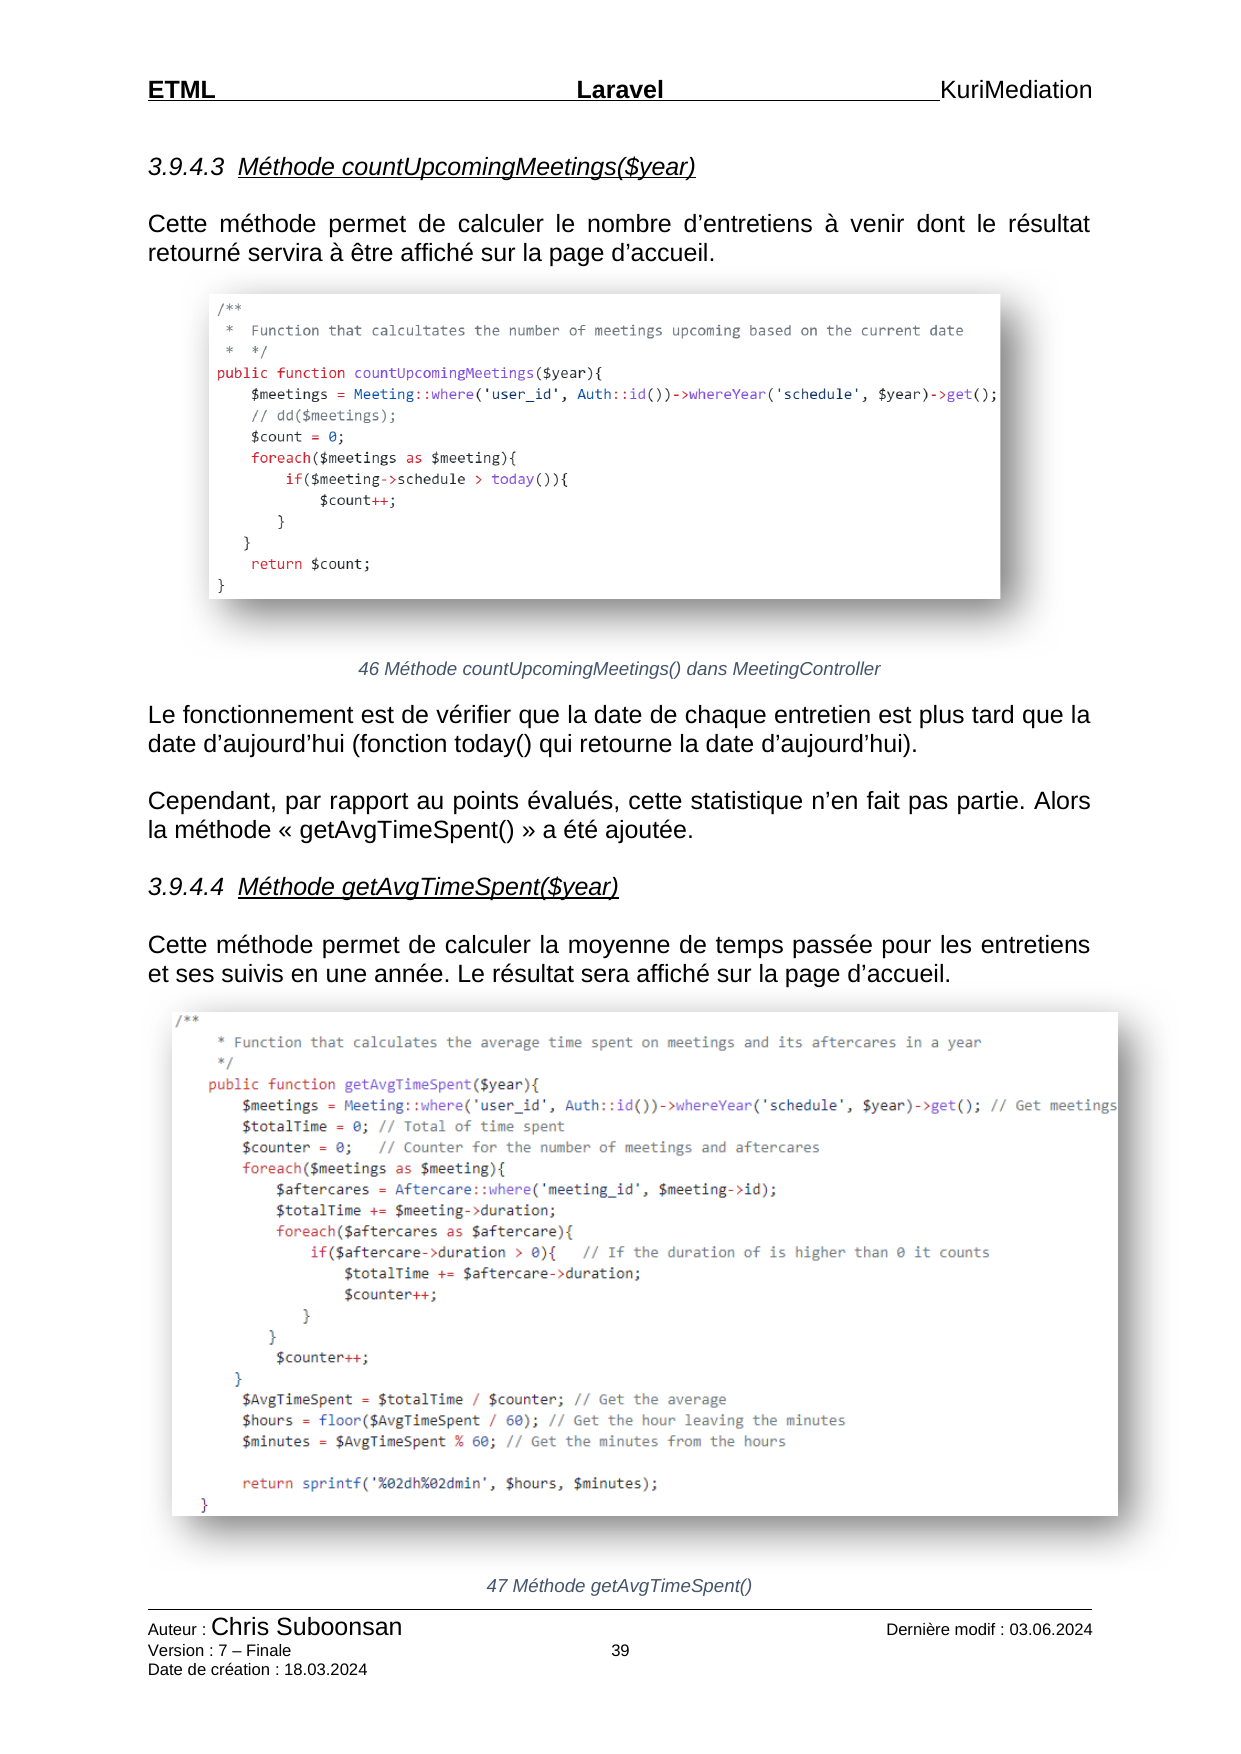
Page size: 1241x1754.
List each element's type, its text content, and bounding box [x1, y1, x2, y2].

text Le fonctionnement est de vérifier que la date de chaque entretien est plus tard que la date d’aujourd’hui (fonction today() qui retourne la date d’aujourd’hui). [148, 700, 1092, 757]
picture [209, 294, 1001, 599]
subtitle Méthode getAvgTimeSpent($year) [148, 872, 1092, 901]
text 47 Méthode getAvgTimeSpent() [148, 1575, 1092, 1597]
text Cette méthode permet de calculer la moyenne de temps passée pour les entretiens et ses suivis en une année. Le résultat sera affiché sur la page d’accueil. [148, 930, 1092, 987]
subtitle Méthode countUpcomingMeetings($year) [148, 152, 1092, 180]
text 46 Méthode countUpcomingMeetings() dans MeetingController [148, 657, 1092, 679]
picture [172, 1012, 1118, 1516]
text Cette méthode permet de calculer le nombre d’entretiens à venir dont le résultat retourné servira à être affiché sur la page d’accueil. [148, 209, 1092, 267]
text Cependant, par rapport au points évalués, cette statistique n’en fait pas partie. Alors la méthode « getAvgTimeSpent() » a été ajoutée. [148, 786, 1092, 844]
